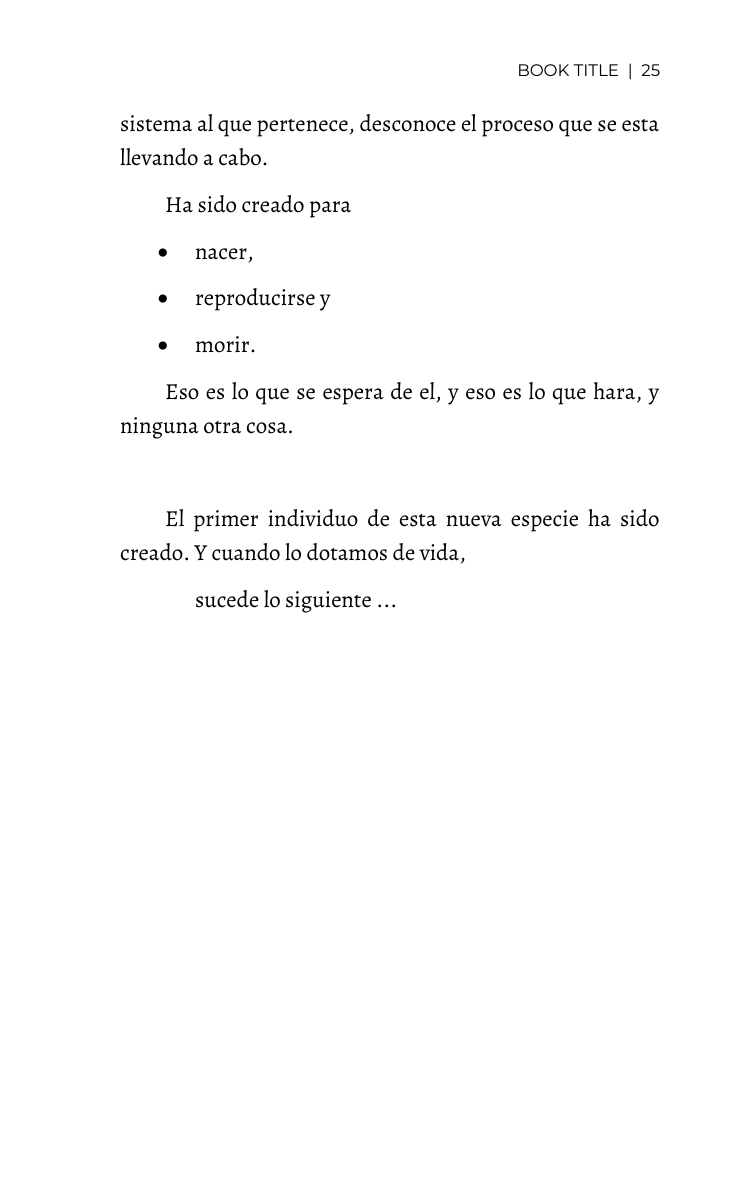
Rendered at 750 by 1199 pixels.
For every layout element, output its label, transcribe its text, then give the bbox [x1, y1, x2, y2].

text sucede lo siguiente ... [120, 584, 660, 615]
text Ha sido creado para [120, 189, 660, 220]
list morir. [157, 329, 660, 360]
text El primer individuo de esta nueva especie ha sido creado. Y cuando lo dotamos de vida, [120, 503, 660, 568]
list nacer, [157, 236, 660, 267]
list reproducirse y [157, 282, 660, 313]
text Eso es lo que se espera de el, y eso es lo que hara, y ninguna otra cosa. [120, 376, 660, 441]
